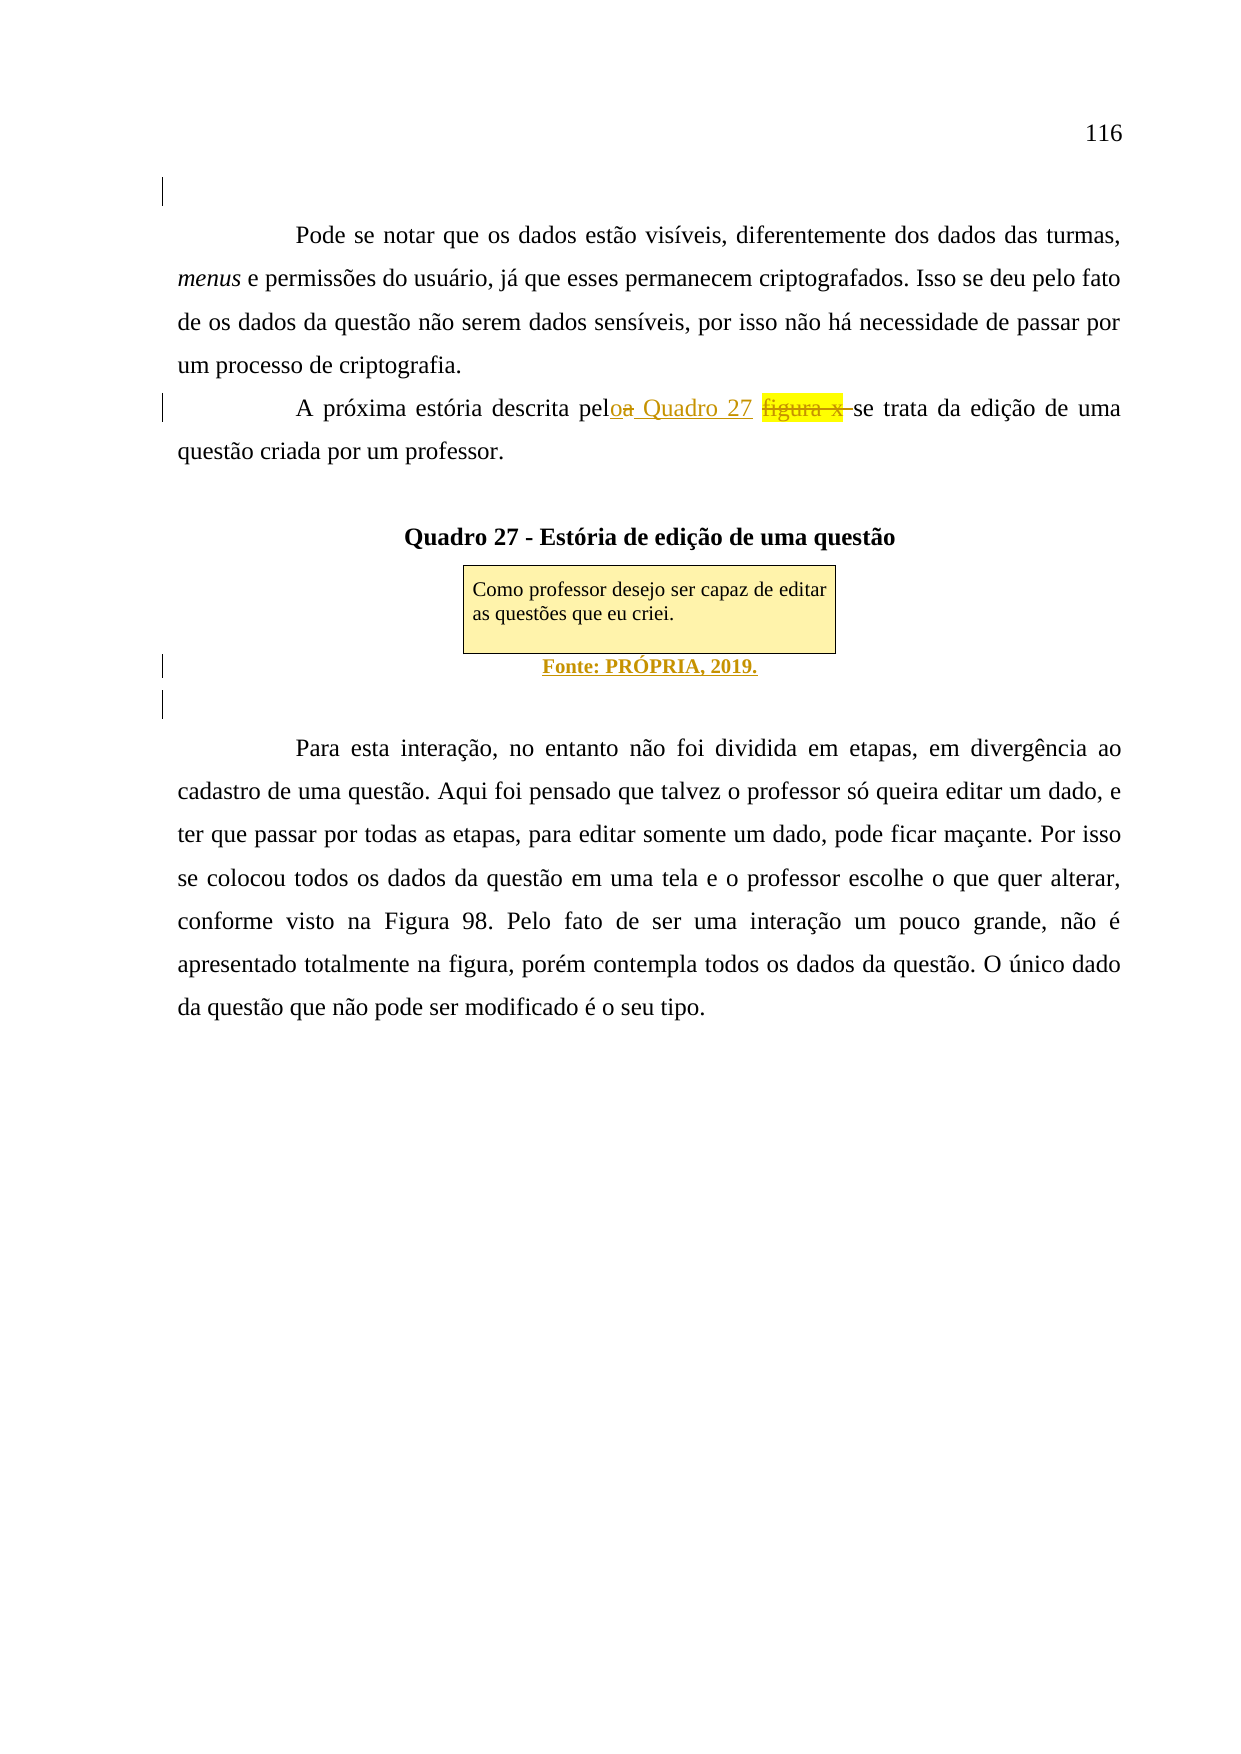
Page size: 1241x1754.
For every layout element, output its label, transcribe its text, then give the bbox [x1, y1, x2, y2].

text Para esta interação, no entanto não foi dividida em etapas, em divergência ao cadastro de uma questão. Aqui foi pensado que talvez o professor só queira editar um dado, e ter que passar por todas as etapas, para editar somente um dado, pode ficar maçante. Por isso se colocou todos os dados da questão em uma tela e o professor escolhe o que quer alterar, conforme visto na . Pelo fato de ser uma interação um pouco grande, não é apresentado totalmente na figura, porém contempla todos os dados da questão. O único dado da questão que não pode ser modificado é o seu tipo. [177, 733, 1122, 1021]
text Pode se notar que os dados estão visíveis, diferentemente dos dados das turmas, menus e permissões do usuário, já que esses permanecem criptografados. Isso se deu pelo fato de os dados da questão não serem dados sensíveis, por isso não há necessidade de passar por um processo de criptografia. [177, 220, 1122, 378]
text Quadro - Estória de edição de uma questão [177, 522, 1122, 551]
text A próxima estória descrita pel se trata da edição de uma questão criada por um professor. [177, 393, 1122, 465]
text Como professor desejo ser capaz de editar as questões que eu criei. [464, 566, 835, 613]
